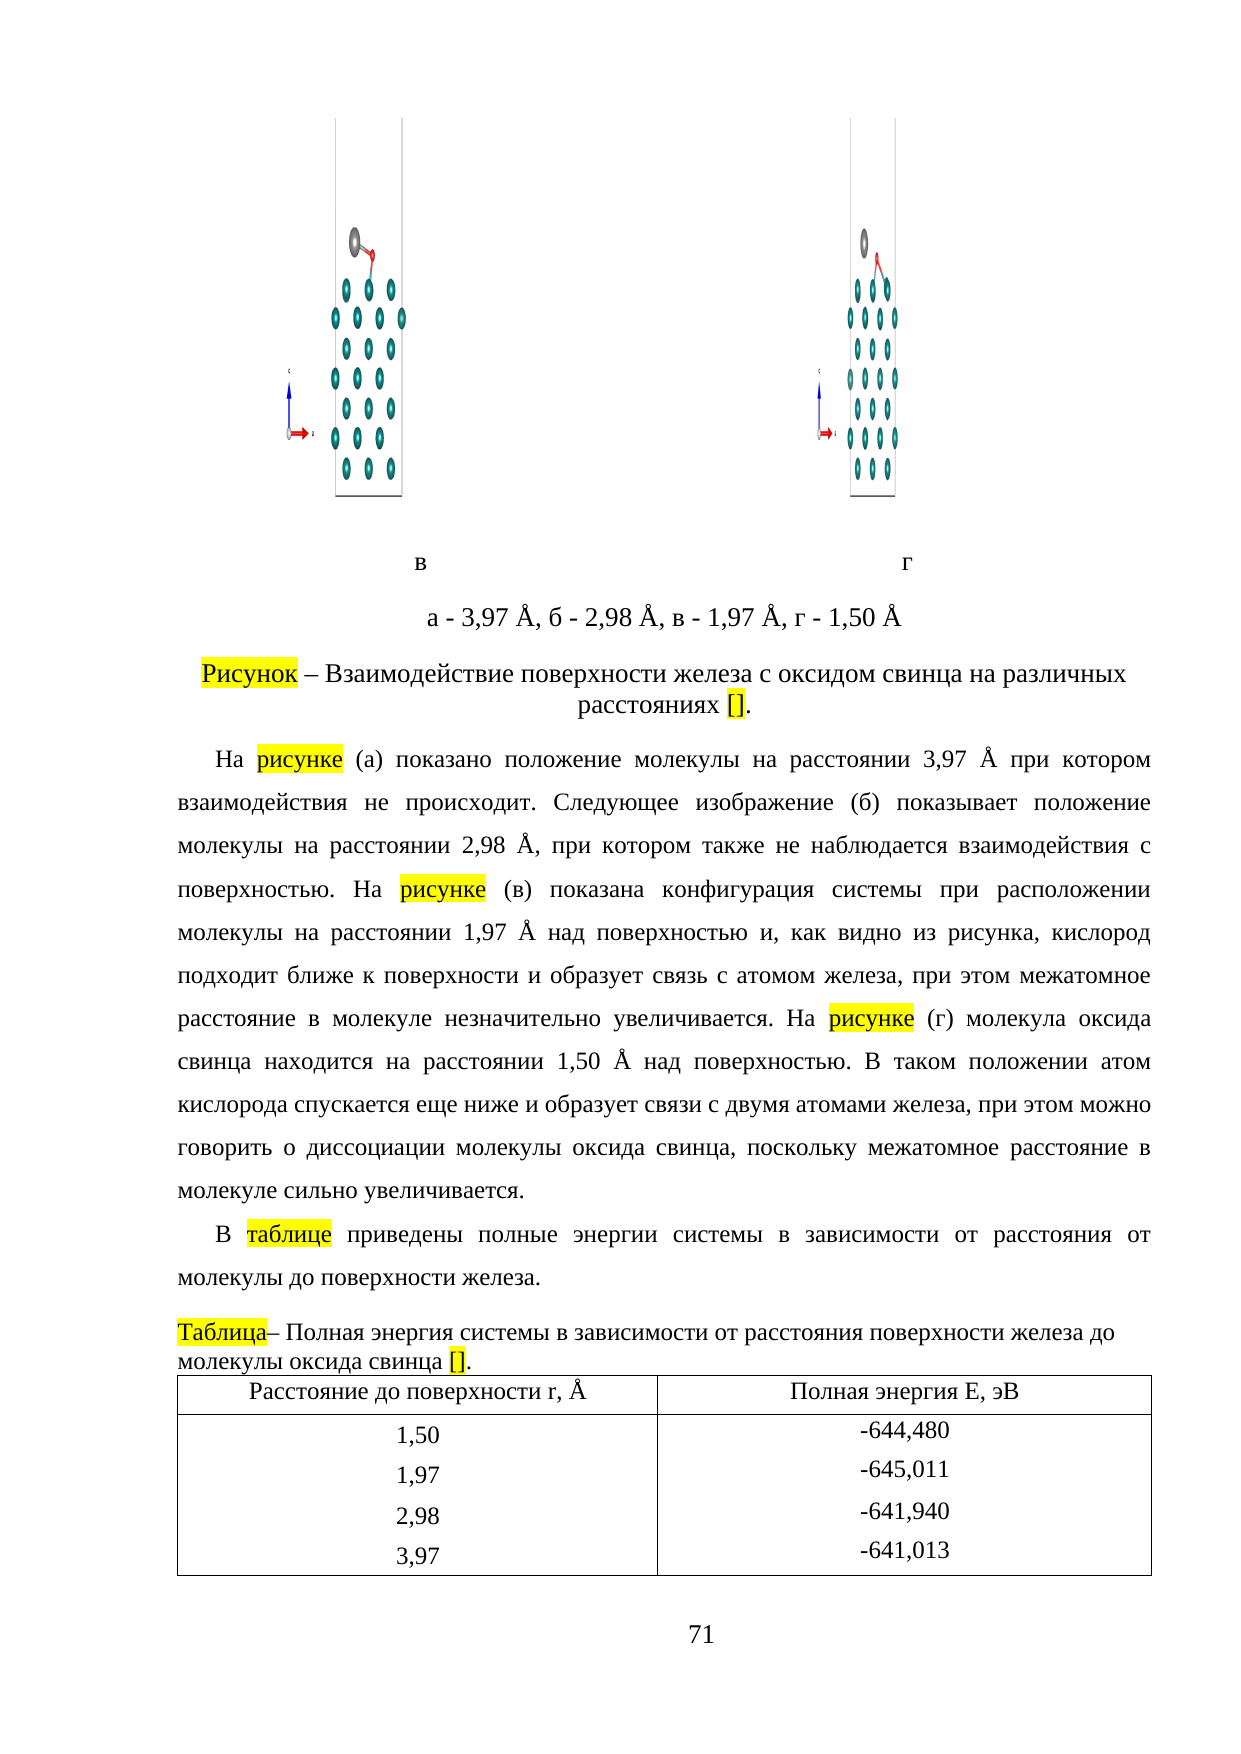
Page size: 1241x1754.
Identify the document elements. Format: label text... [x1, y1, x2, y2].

table_cell -644,480 [658, 1415, 1151, 1454]
table_cell 3,97 [178, 1536, 657, 1575]
table_cell -641,013 [658, 1536, 1151, 1575]
table_cell 1,50 [178, 1415, 657, 1454]
table_cell -645,011 [658, 1454, 1151, 1496]
text На рисунке (а) показано положение молекулы на расстоянии 3,97 Å при котором взаимодействия не происходит. Следующее изображение (б) показывает положение молекулы на расстоянии 2,98 Å, при котором также не наблюдается взаимодействия с поверхностью. На рисунке (в) показана конфигурация системы при расположении молекулы на расстоянии 1,97 Å над поверхностью и, как видно из рисунка, кислород подходит ближе к поверхности и образует связь с атомом железа, при этом межатомное расстояние в молекуле незначительно увеличивается. На рисунке (г) молекула оксида свинца находится на расстоянии 1,50 Å над поверхностью. В таком положении атом кислорода спускается еще ниже и образует связи с двумя атомами железа, при этом можно говорить о диссоциации молекулы оксида свинца, поскольку межатомное расстояние в молекуле сильно увеличивается. [177, 744, 1152, 1204]
text Таблица– Полная энергия системы в зависимости от расстояния поверхности железа до молекулы оксида свинца []. [177, 1317, 1152, 1375]
table_header Полная энергия E, эВ [658, 1376, 1151, 1414]
table_cell г [664, 118, 1151, 601]
picture [256, 118, 585, 520]
text В таблице приведены полные энергии системы в зависимости от расстояния от молекулы до поверхности железа. [177, 1219, 1152, 1291]
table_cell в [177, 118, 664, 601]
table_header Расстояние до поверхности r, Å [178, 1376, 657, 1414]
text Рисунок – Взаимодействие поверхности железа с оксидом свинца на различных расстояниях []. [177, 657, 1152, 719]
table_cell 1,97 [178, 1454, 657, 1496]
text а - 3,97 Å, б - 2,98 Å, в - 1,97 Å, г - 1,50 Å [177, 601, 1152, 632]
picture [797, 118, 1018, 520]
table_cell -641,940 [658, 1496, 1151, 1536]
table_cell 2,98 [178, 1496, 657, 1536]
